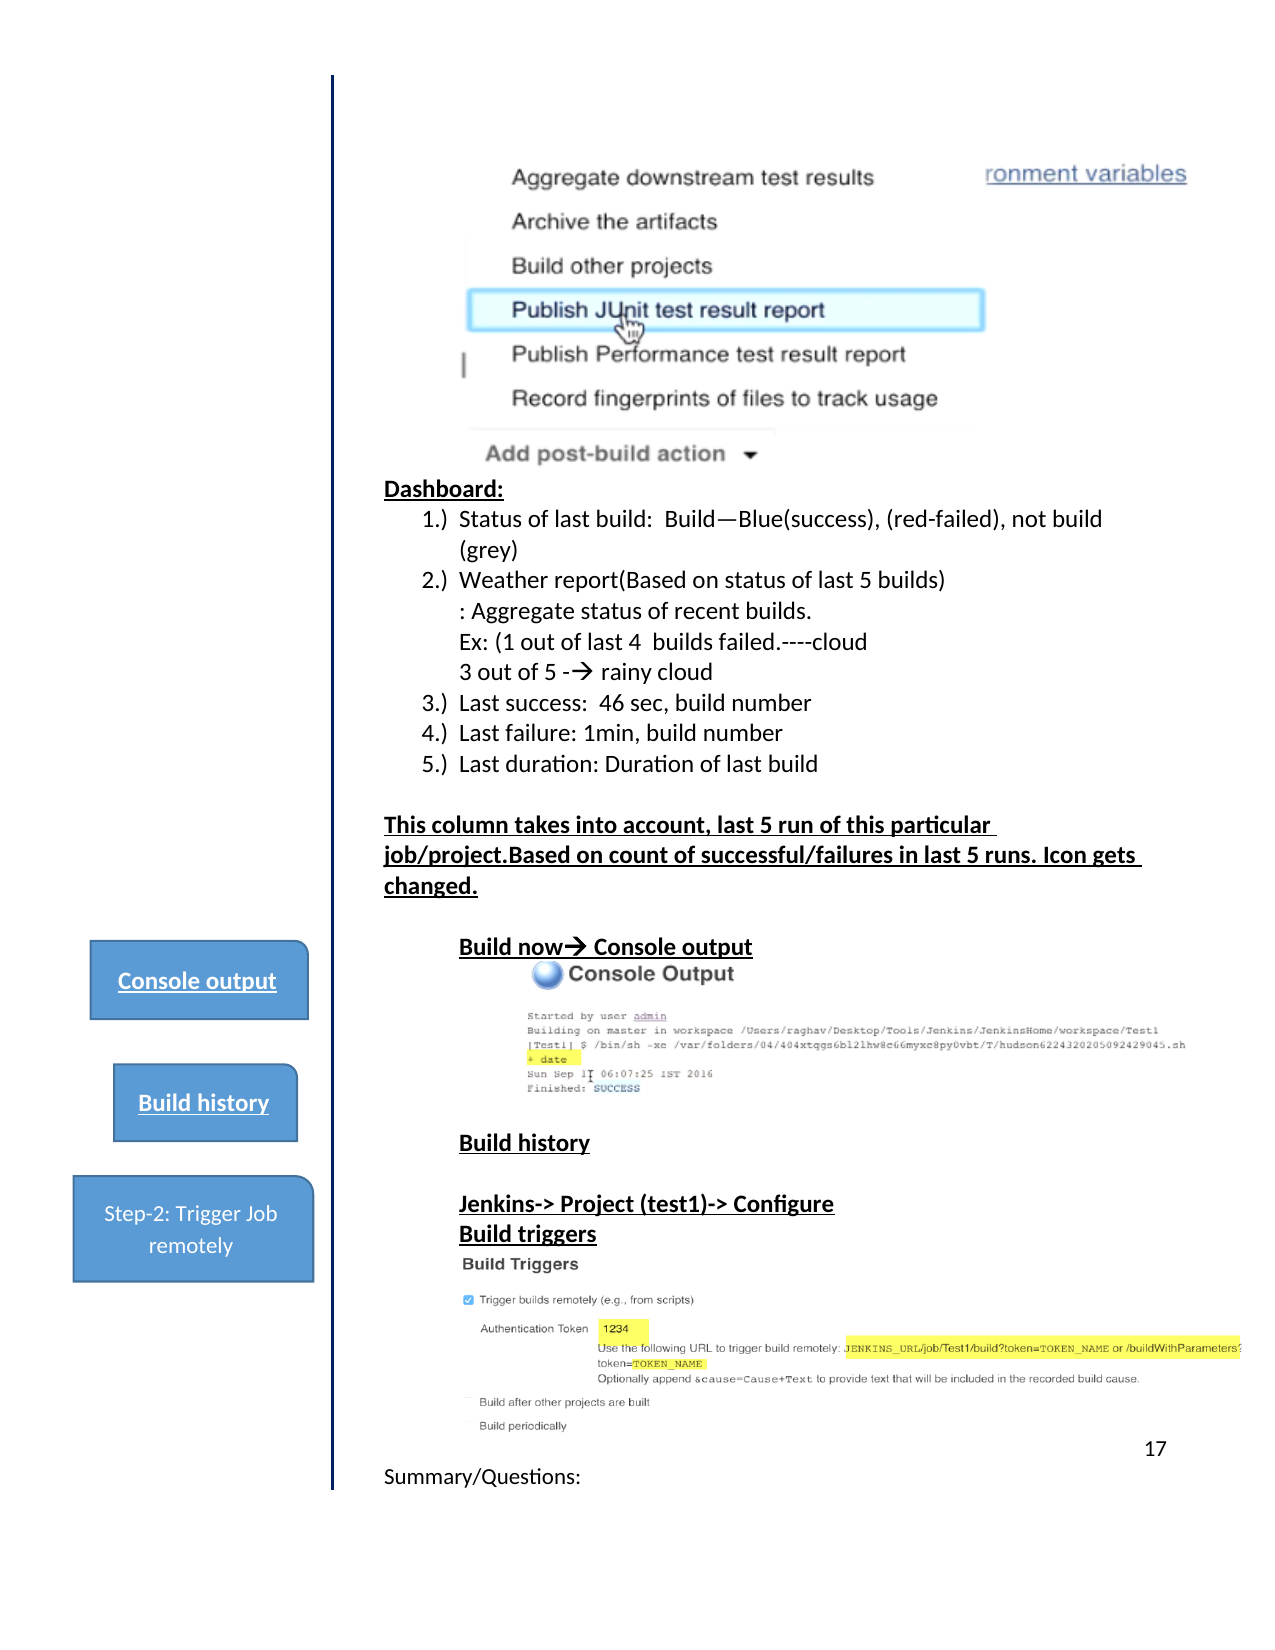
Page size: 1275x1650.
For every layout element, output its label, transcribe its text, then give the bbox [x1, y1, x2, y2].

list Weather report(Based on status of last 5 builds) [421, 564, 1167, 595]
list Last failure: 1min, build number [421, 717, 1167, 748]
list Build triggers [459, 1218, 1167, 1248]
list Build history [459, 1127, 1167, 1157]
list Build now Console output [459, 931, 1167, 961]
text This column takes into account, last 5 run of this particular job/project.Based on count of successful/failures in last 5 runs. Icon gets changed. [384, 809, 1167, 900]
picture [458, 152, 1213, 473]
list Last duration: Duration of last build [421, 748, 1167, 778]
picture [458, 961, 1242, 1127]
list : Aggregate status of recent builds. [459, 595, 1167, 626]
list Jenkins-> Project (test1)-> Configure [459, 1188, 1167, 1218]
picture [458, 1248, 1242, 1434]
list 3 out of 5 - rainy cloud [459, 656, 1167, 687]
list Last success: 46 sec, build number [421, 687, 1167, 717]
list Ex: (1 out of last 4 builds failed.----cloud [459, 626, 1167, 656]
list Status of last build: Build—Blue(success), (red-failed), not build (grey) [421, 503, 1167, 564]
text Dashboard: [384, 473, 1167, 503]
